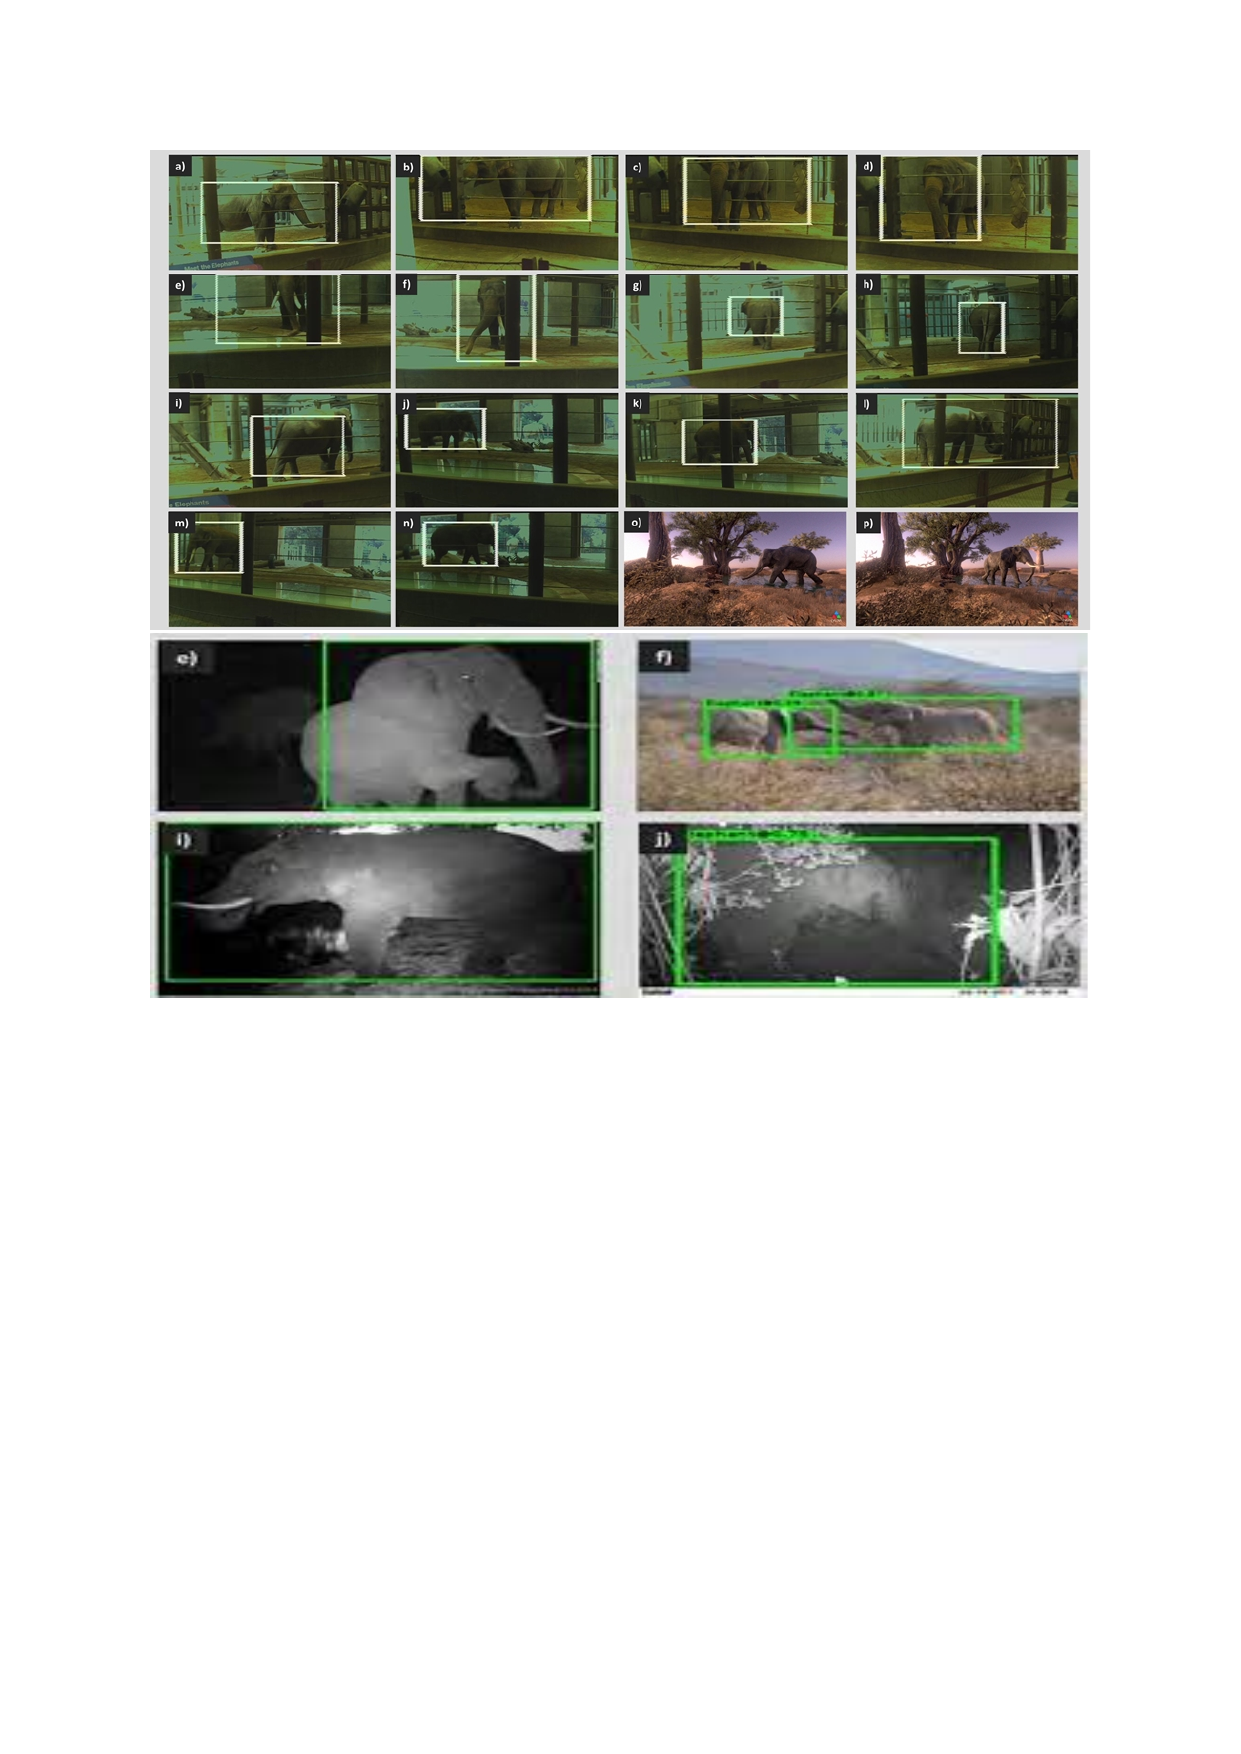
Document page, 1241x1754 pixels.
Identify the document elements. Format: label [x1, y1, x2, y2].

picture [150, 150, 1091, 630]
picture [150, 633, 1088, 998]
